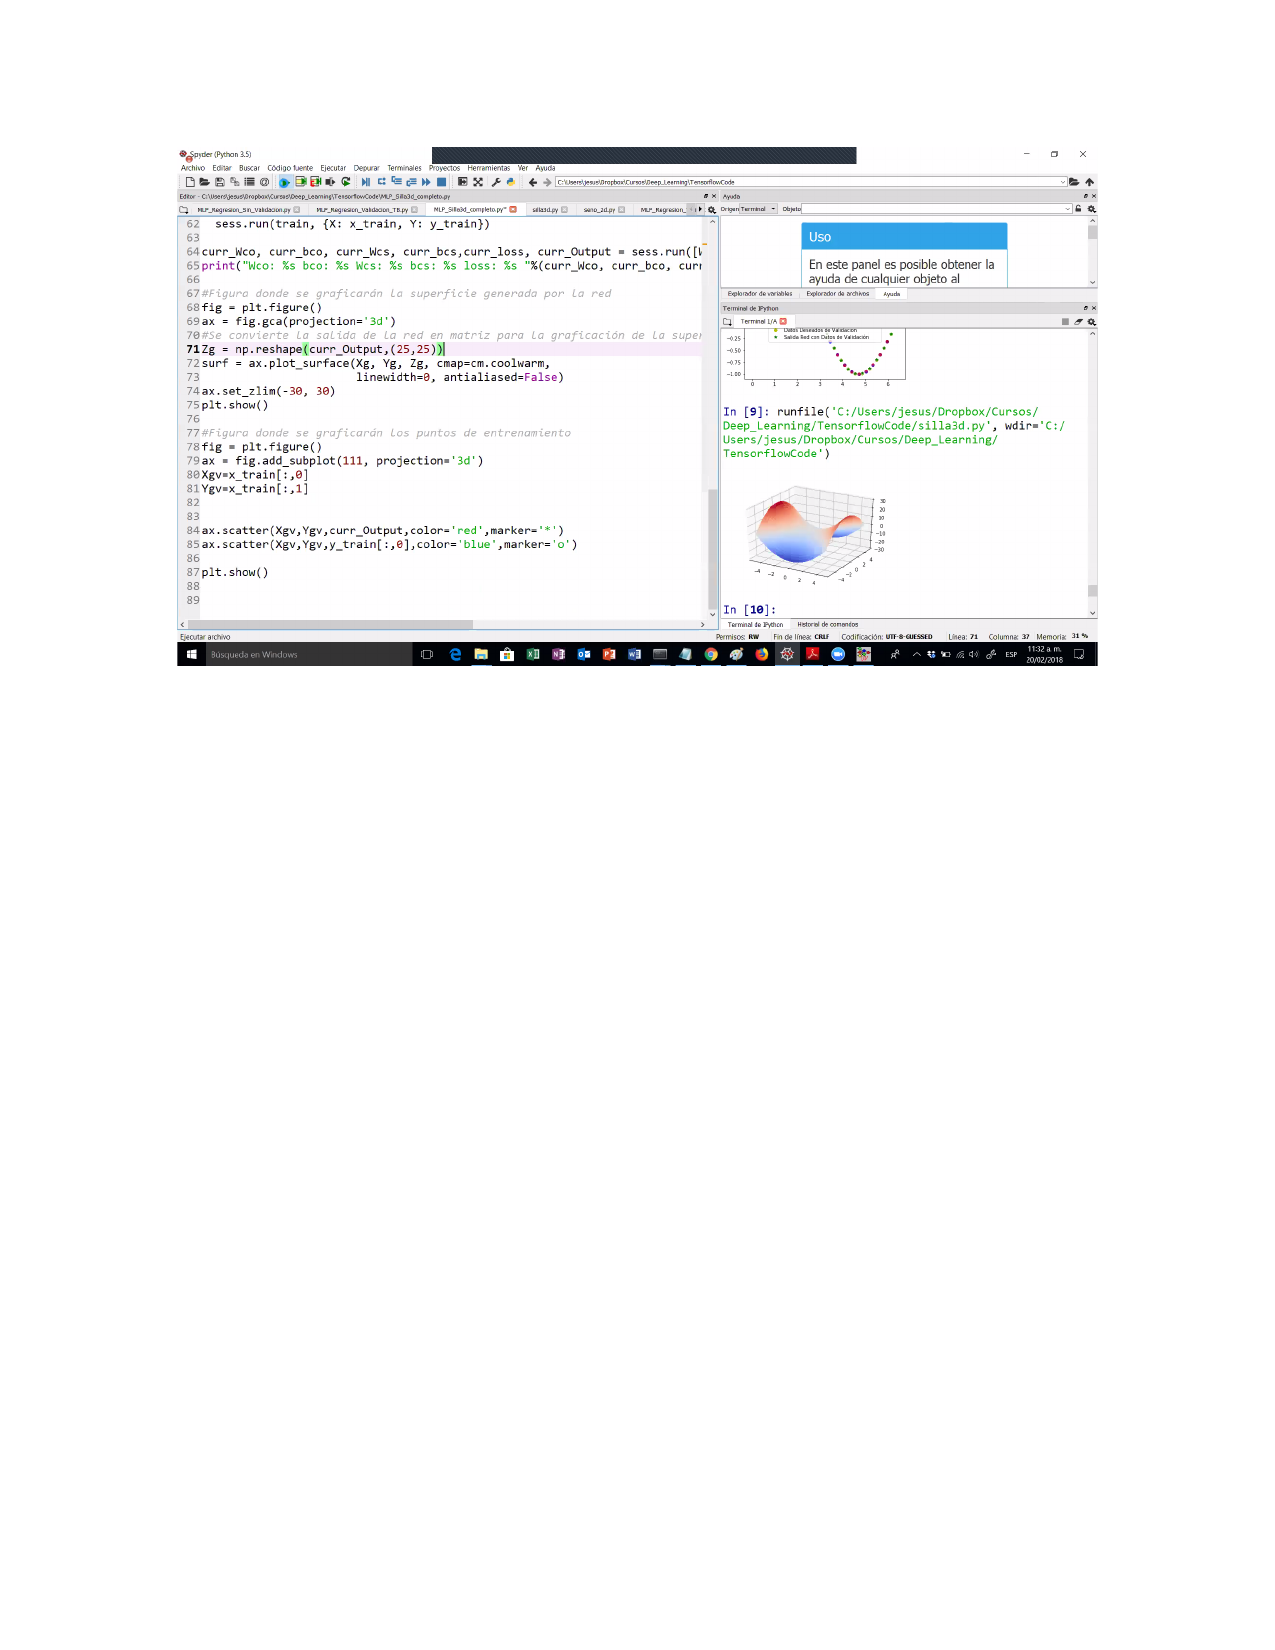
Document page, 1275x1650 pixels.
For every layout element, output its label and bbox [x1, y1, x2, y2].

picture [177, 147, 1098, 666]
